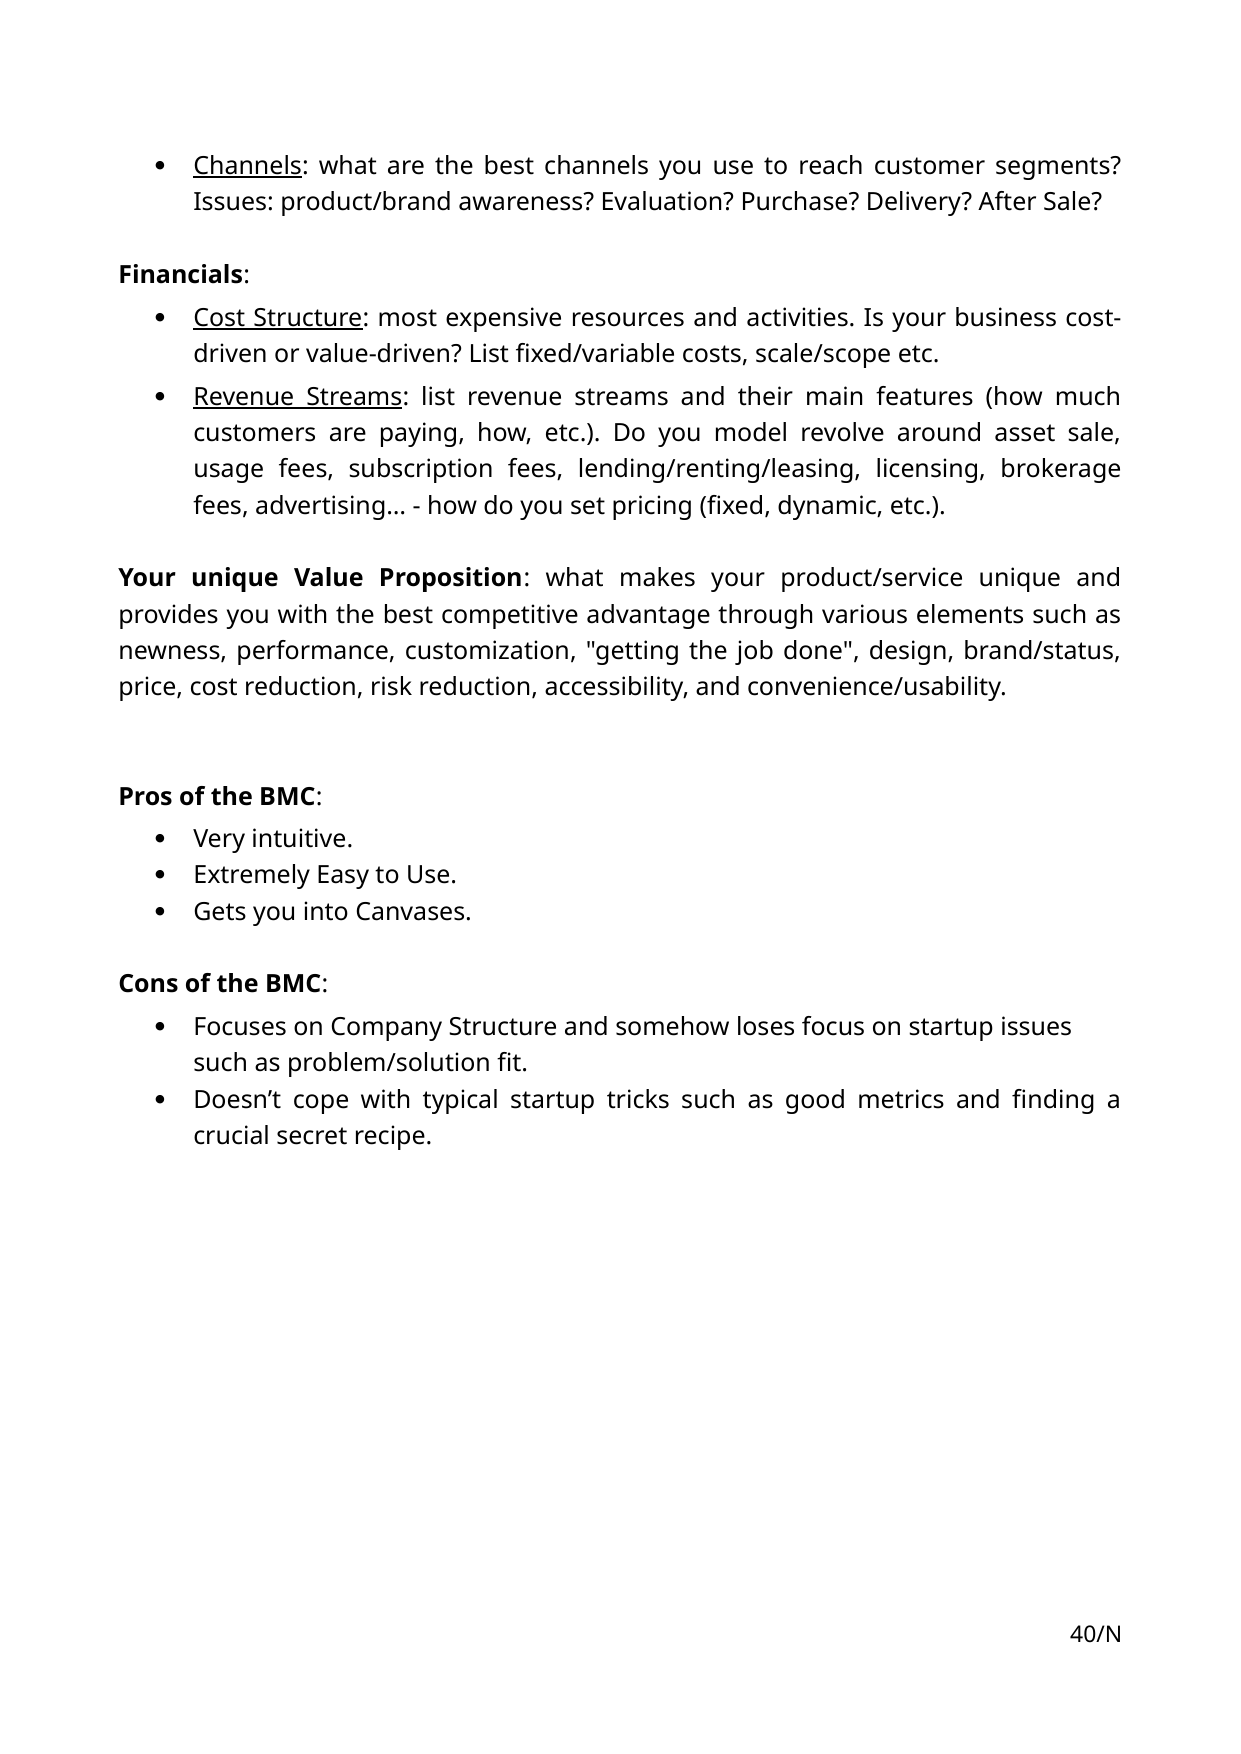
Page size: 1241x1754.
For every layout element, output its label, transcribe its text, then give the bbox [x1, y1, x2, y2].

text Financials: [118, 257, 1122, 291]
list Focuses on Company Structure and somehow loses focus on startup issues such as problem/solution fit. [156, 1009, 1122, 1079]
list Channels: what are the best channels you use to reach customer segments? Issues: product/brand awareness? Evaluation? Purchase? Delivery? After Sale? [156, 148, 1122, 218]
list Cost Structure: most expensive resources and activities. Is your business cost-driven or value-driven? List fixed/variable costs, scale/scope etc. [156, 299, 1122, 370]
list Extremely Easy to Use. [156, 857, 1122, 891]
text Your unique Value Proposition: what makes your product/service unique and provides you with the best competitive advantage through various elements such as newness, performance, customization, "getting the job done", design, brand/status, price, cost reduction, risk reduction, accessibility, and convenience/usability. [118, 560, 1122, 703]
text Cons of the BMC: [118, 966, 1122, 1000]
list Revenue Streams: list revenue streams and their main features (how much customers are paying, how, etc.). Do you model revolve around asset sale, usage fees, subscription fees, lending/renting/leasing, licensing, brokerage fees, advertising… - how do you set pricing (fixed, dynamic, etc.). [156, 378, 1122, 521]
list Gets you into Canvases. [156, 893, 1122, 927]
list Very intuitive. [156, 821, 1122, 855]
list Doesn’t cope with typical startup tricks such as good metrics and finding a crucial secret recipe. [156, 1081, 1122, 1152]
text Pros of the BMC: [118, 778, 1122, 812]
